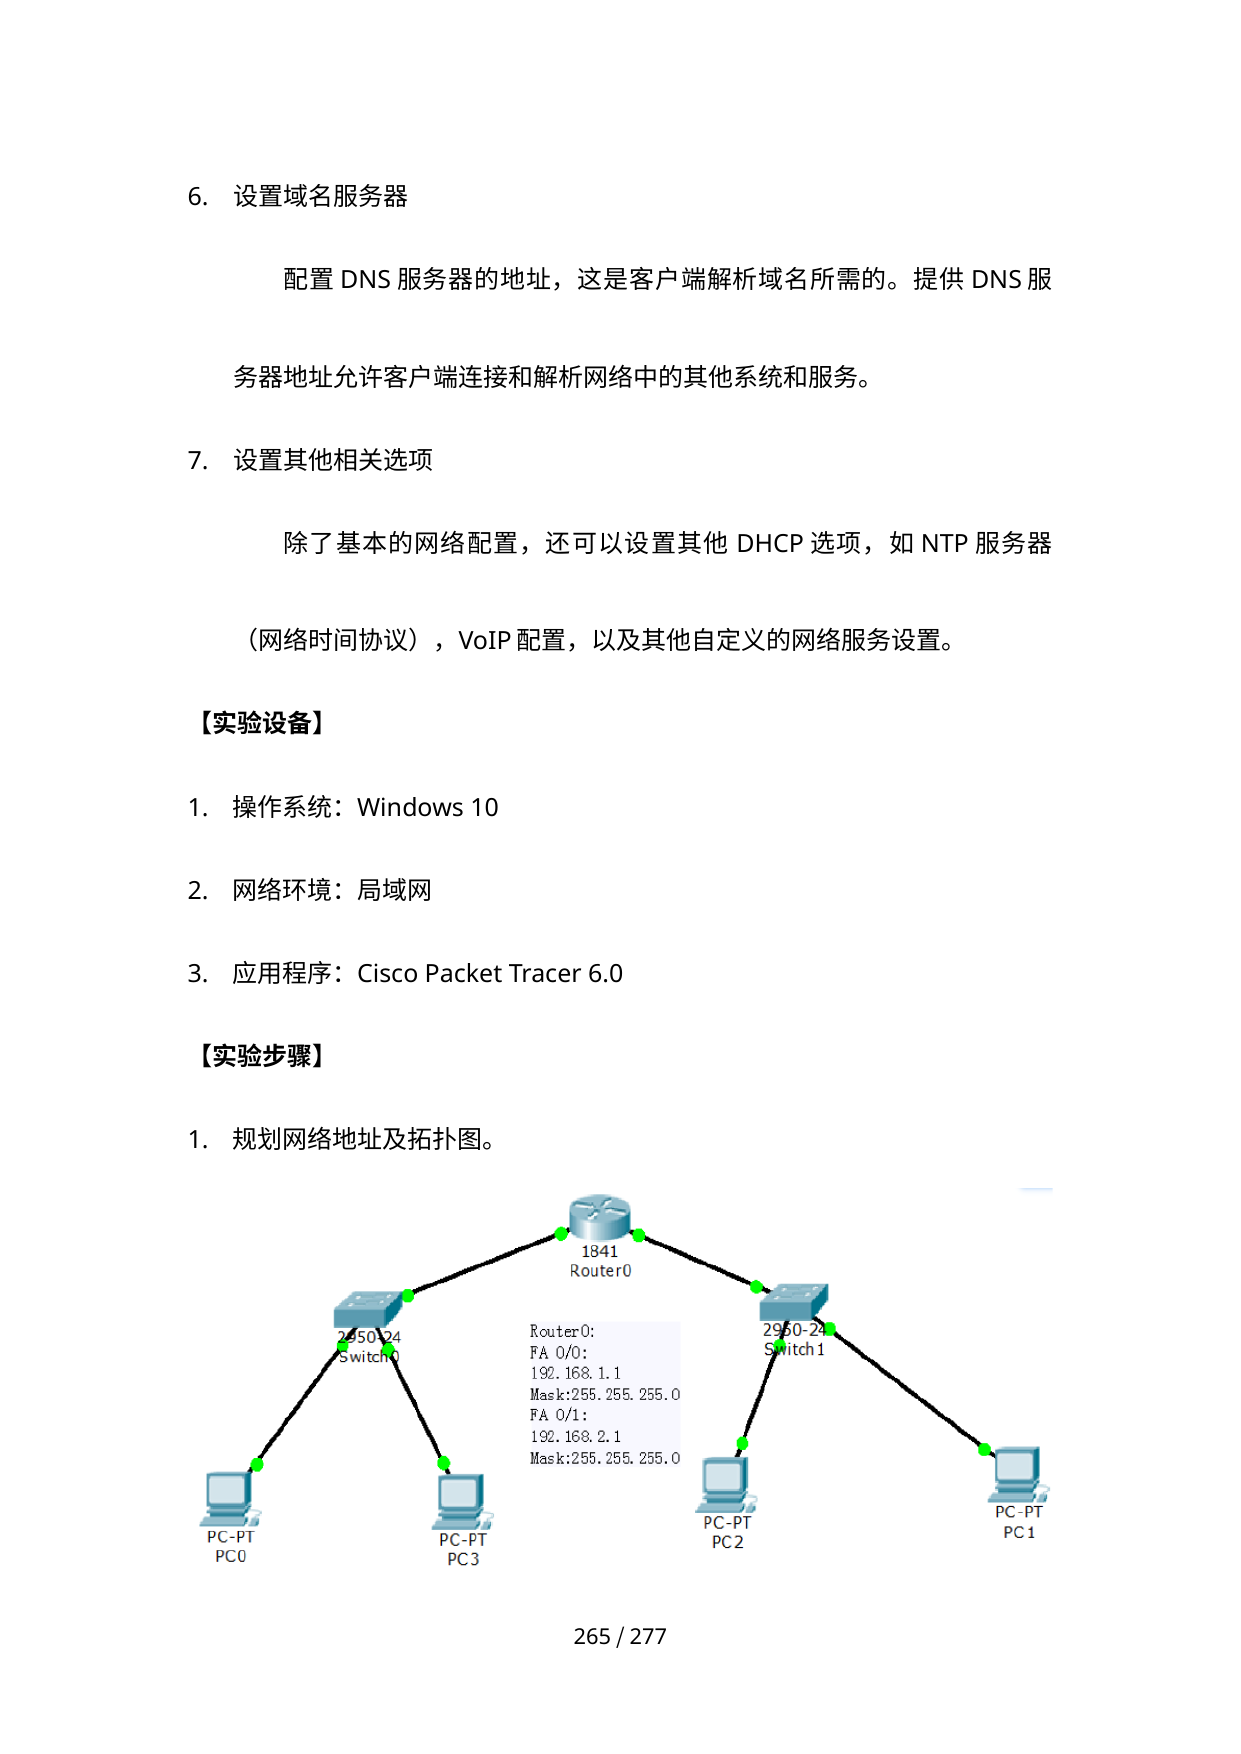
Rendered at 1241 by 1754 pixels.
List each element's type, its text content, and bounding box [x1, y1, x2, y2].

list 规划网络地址及拓扑图。 [187, 1105, 1053, 1170]
text 【实验设备】 [187, 689, 1053, 754]
list 设置其他相关选项 [187, 426, 1053, 491]
list 网络环境：局域网 [187, 856, 1053, 921]
picture [187, 1188, 1053, 1570]
list 配置DNS服务器的地址，这是客户端解析域名所需的。提供DNS服务器地址允许客户端连接和解析网络中的其他系统和服务。 [233, 245, 1053, 408]
text 【实验步骤】 [187, 1022, 1053, 1087]
list 应用程序：Cisco Packet Tracer 6.0 [187, 939, 1053, 1004]
list 操作系统：Windows 10 [187, 773, 1053, 838]
list 除了基本的网络配置，还可以设置其他DHCP选项，如NTP服务器（网络时间协议），VoIP配置，以及其他自定义的网络服务设置。 [233, 509, 1053, 671]
list 设置域名服务器 [187, 162, 1053, 227]
